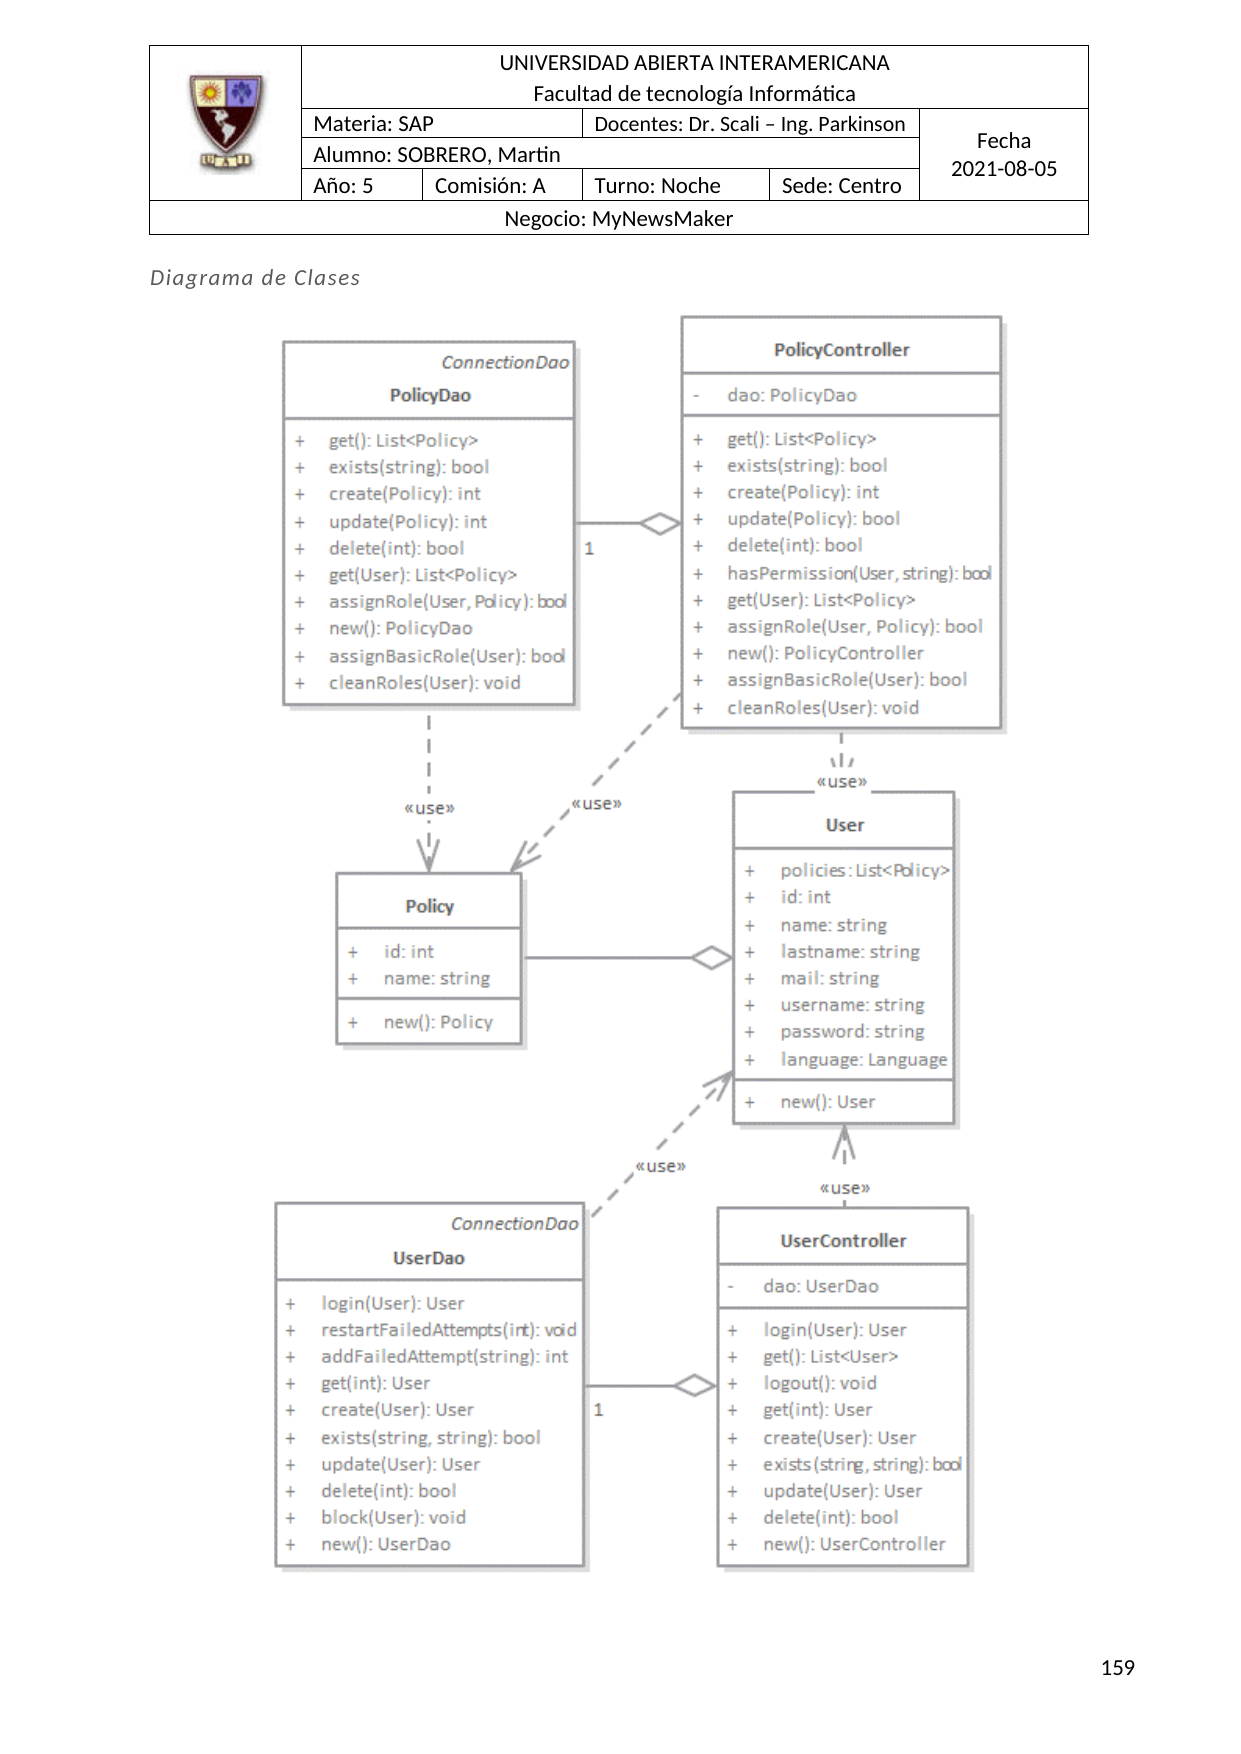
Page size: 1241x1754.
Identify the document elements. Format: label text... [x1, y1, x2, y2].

picture [273, 311, 1012, 1574]
subtitle Diagrama de Clases [150, 263, 1135, 291]
picture [175, 67, 276, 180]
